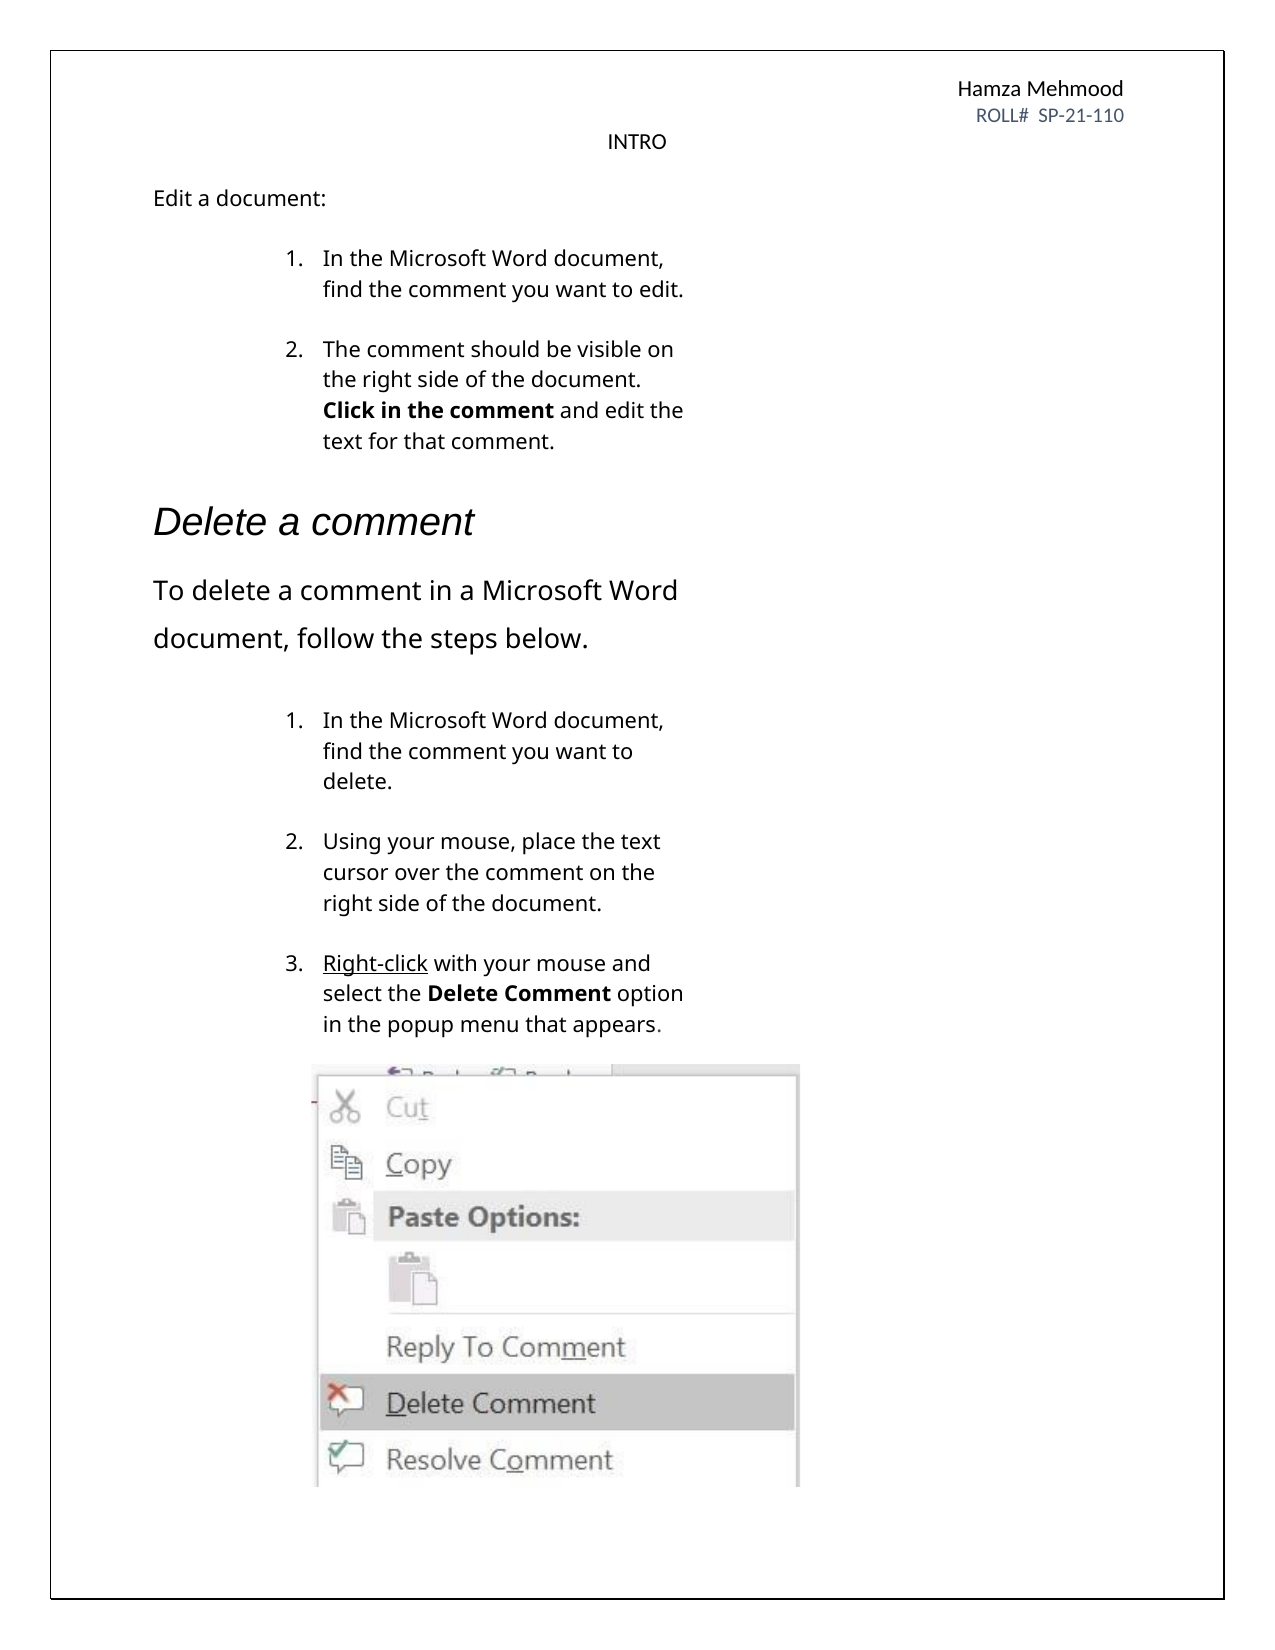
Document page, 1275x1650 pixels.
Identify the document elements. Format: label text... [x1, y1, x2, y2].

list In the Microsoft Word document, find the comment you want to delete. [285, 705, 692, 796]
list The comment should be visible on the right side of the document. Click in the comment and edit the text for that comment. [285, 334, 697, 456]
list Using your mouse, place the text cursor over the comment on the right side of the document. [285, 826, 692, 917]
list In the Microsoft Word document, find the comment you want to edit. [285, 243, 697, 304]
list Right-click with your mouse and select the Delete Comment option in the popup menu that appears. [285, 947, 692, 1038]
picture [311, 1064, 801, 1487]
text To delete a comment in a Microsoft Word document, follow the steps below. [153, 572, 773, 656]
subtitle Delete a comment [153, 498, 1124, 544]
text Edit a document: [153, 183, 1034, 213]
